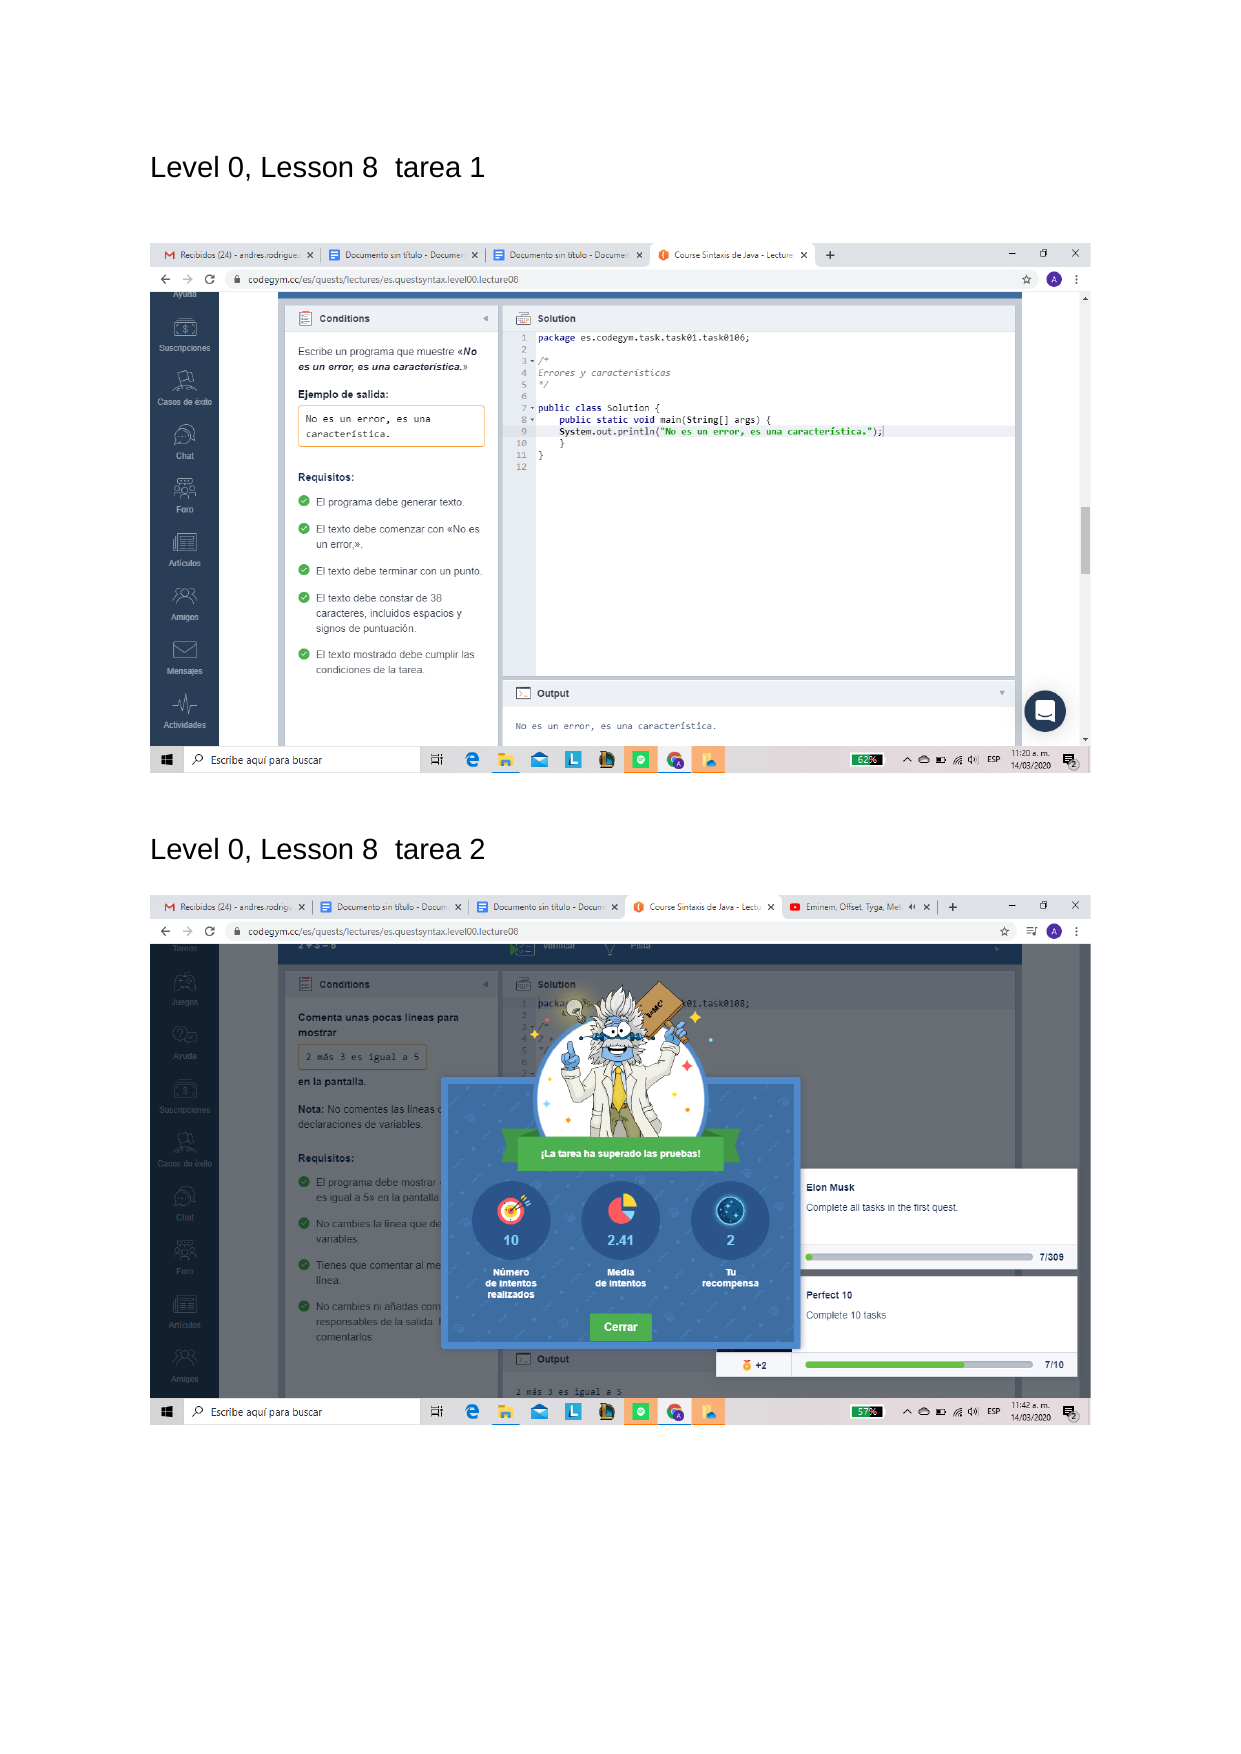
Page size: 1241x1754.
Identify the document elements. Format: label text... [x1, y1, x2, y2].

text Level 0, Lesson 8 tarea 2 [395, 832, 1090, 866]
picture [150, 243, 1091, 773]
picture [150, 895, 1091, 1425]
text Level 0, Lesson 8 tarea 1 [395, 150, 1090, 183]
